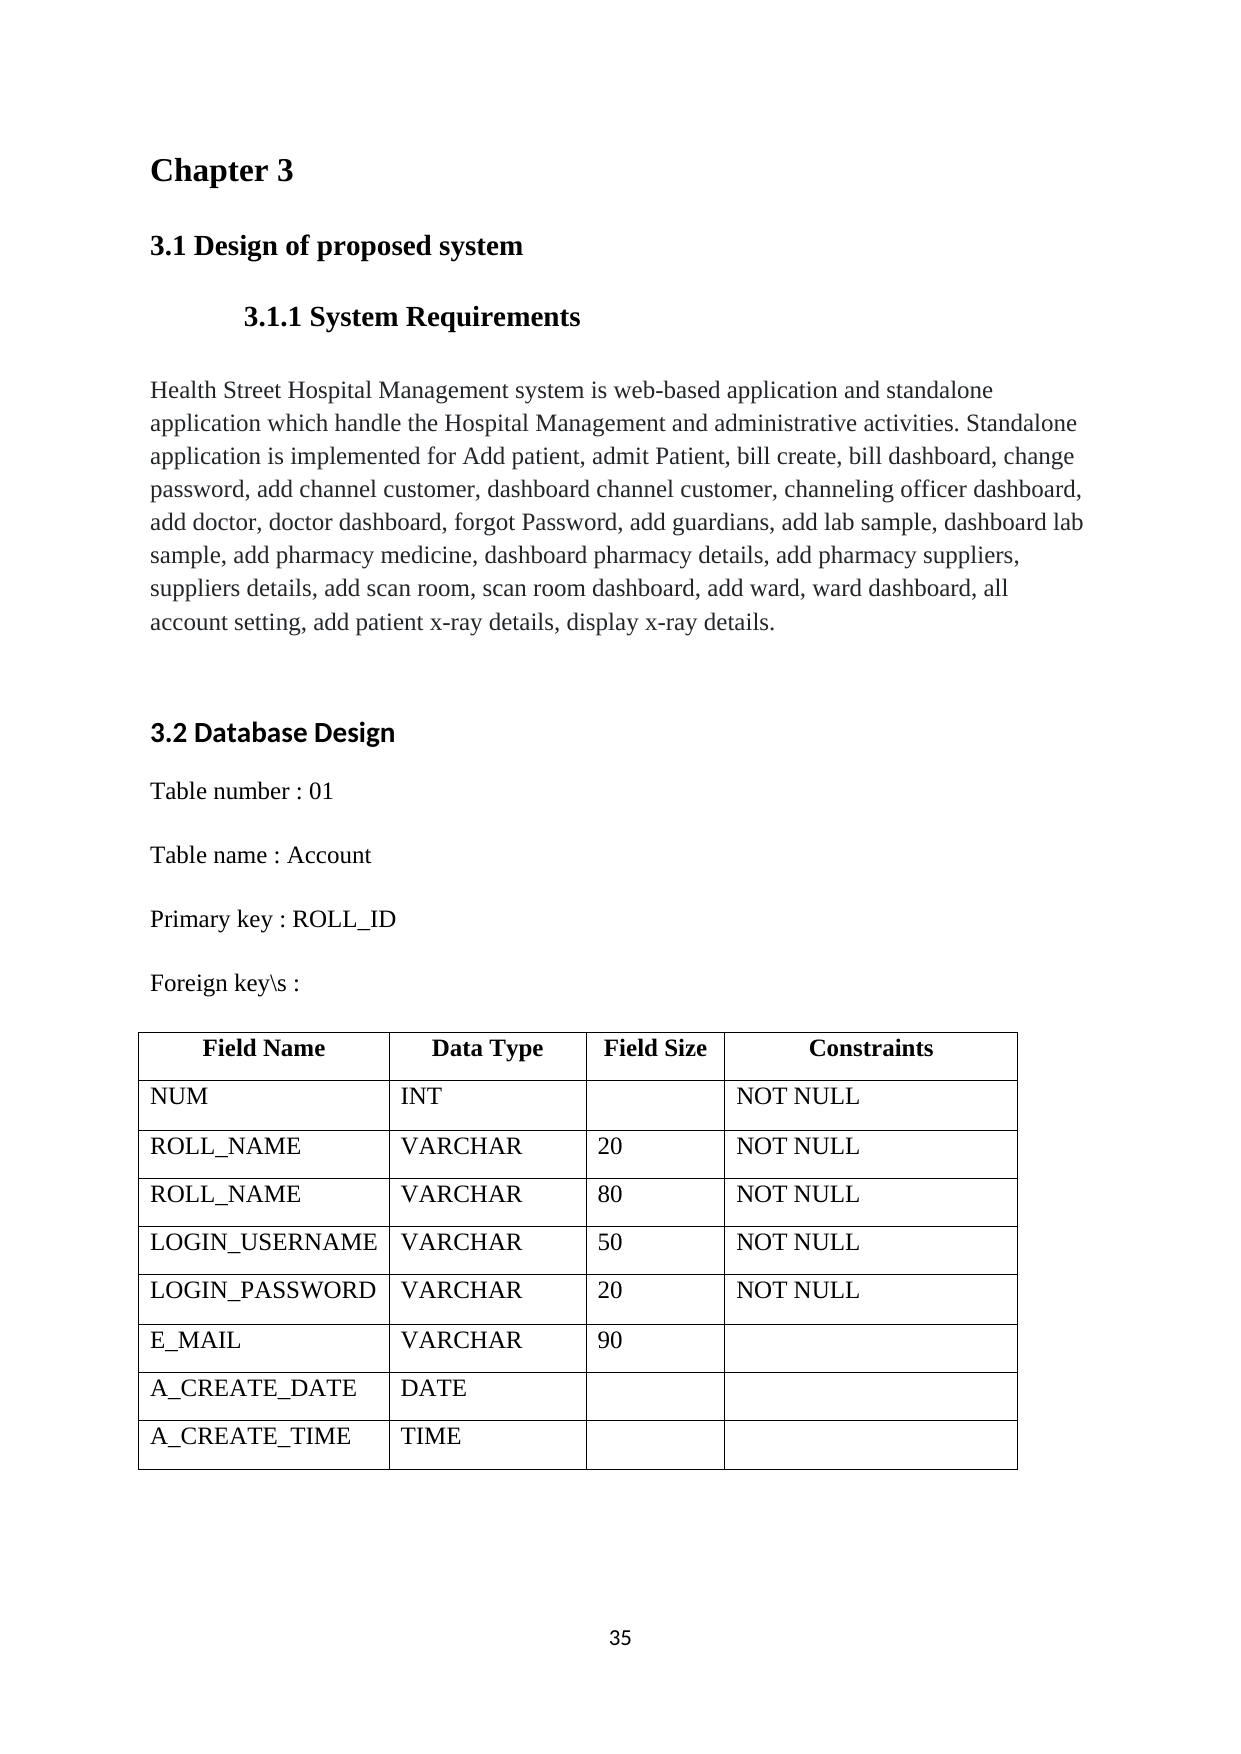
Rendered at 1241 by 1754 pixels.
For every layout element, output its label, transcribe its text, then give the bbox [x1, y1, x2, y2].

table_cell E_MAIL [139, 1325, 389, 1372]
table_cell 20 [587, 1131, 724, 1178]
table_cell LOGIN_PASSWORD [139, 1275, 389, 1324]
table_cell [725, 1373, 1017, 1420]
text Primary key : ROLL_ID [150, 904, 1090, 933]
table_cell DATE [390, 1373, 586, 1420]
table_cell 50 [587, 1227, 724, 1274]
table_cell NUM [139, 1081, 389, 1130]
text Table number : 01 [150, 776, 1090, 805]
text 3.1.1 System Requirements [150, 299, 1090, 333]
table_cell VARCHAR [390, 1227, 586, 1274]
table_cell VARCHAR [390, 1275, 586, 1324]
table_cell INT [390, 1081, 586, 1130]
table_cell VARCHAR [390, 1325, 586, 1372]
table_cell ROLL_NAME [139, 1131, 389, 1178]
table_cell TIME [390, 1421, 586, 1468]
table_header Data Type [390, 1033, 586, 1080]
table_cell A_CREATE_TIME [139, 1421, 389, 1468]
table_cell NOT NULL [725, 1275, 1017, 1324]
table_cell NOT NULL [725, 1179, 1017, 1226]
table_cell VARCHAR [390, 1179, 586, 1226]
table_cell NOT NULL [725, 1081, 1017, 1130]
text 3.2 Database Design [150, 714, 1090, 750]
text Chapter 3 [150, 150, 1090, 188]
table_cell VARCHAR [390, 1131, 586, 1178]
table_cell [725, 1421, 1017, 1468]
table_cell A_CREATE_DATE [139, 1373, 389, 1420]
table_cell ROLL_NAME [139, 1179, 389, 1226]
table_cell LOGIN_USERNAME [139, 1227, 389, 1274]
table_header Field Name [139, 1033, 389, 1080]
table_cell NOT NULL [725, 1131, 1017, 1178]
table_cell NOT NULL [725, 1227, 1017, 1274]
text Foreign key\s : [150, 968, 1090, 997]
text Health Street Hospital Management system is web-based application and standalone application which handle the Hospital Management and administrative activities. Standalone application is implemented for Add patient, admit Patient, bill create, bill dashboard, change password, add channel customer, dashboard channel customer, channeling officer dashboard, add doctor, doctor dashboard, forgot Password, add guardians, add lab sample, dashboard lab sample, add pharmacy medicine, dashboard pharmacy details, add pharmacy suppliers, suppliers details, add scan room, scan room dashboard, add ward, ward dashboard, all account setting, add patient x-ray details, display x-ray details. [150, 375, 1090, 635]
text Table name : Account [150, 840, 1090, 869]
text 3.1 Design of proposed system [150, 228, 1090, 262]
table_cell 90 [587, 1325, 724, 1372]
table_cell 20 [587, 1275, 724, 1324]
table_cell [587, 1373, 724, 1420]
table_header Constraints [725, 1033, 1017, 1080]
table_cell 80 [587, 1179, 724, 1226]
table_cell [587, 1081, 724, 1130]
table_cell [725, 1325, 1017, 1372]
table_cell [587, 1421, 724, 1468]
table_header Field Size [587, 1033, 724, 1080]
